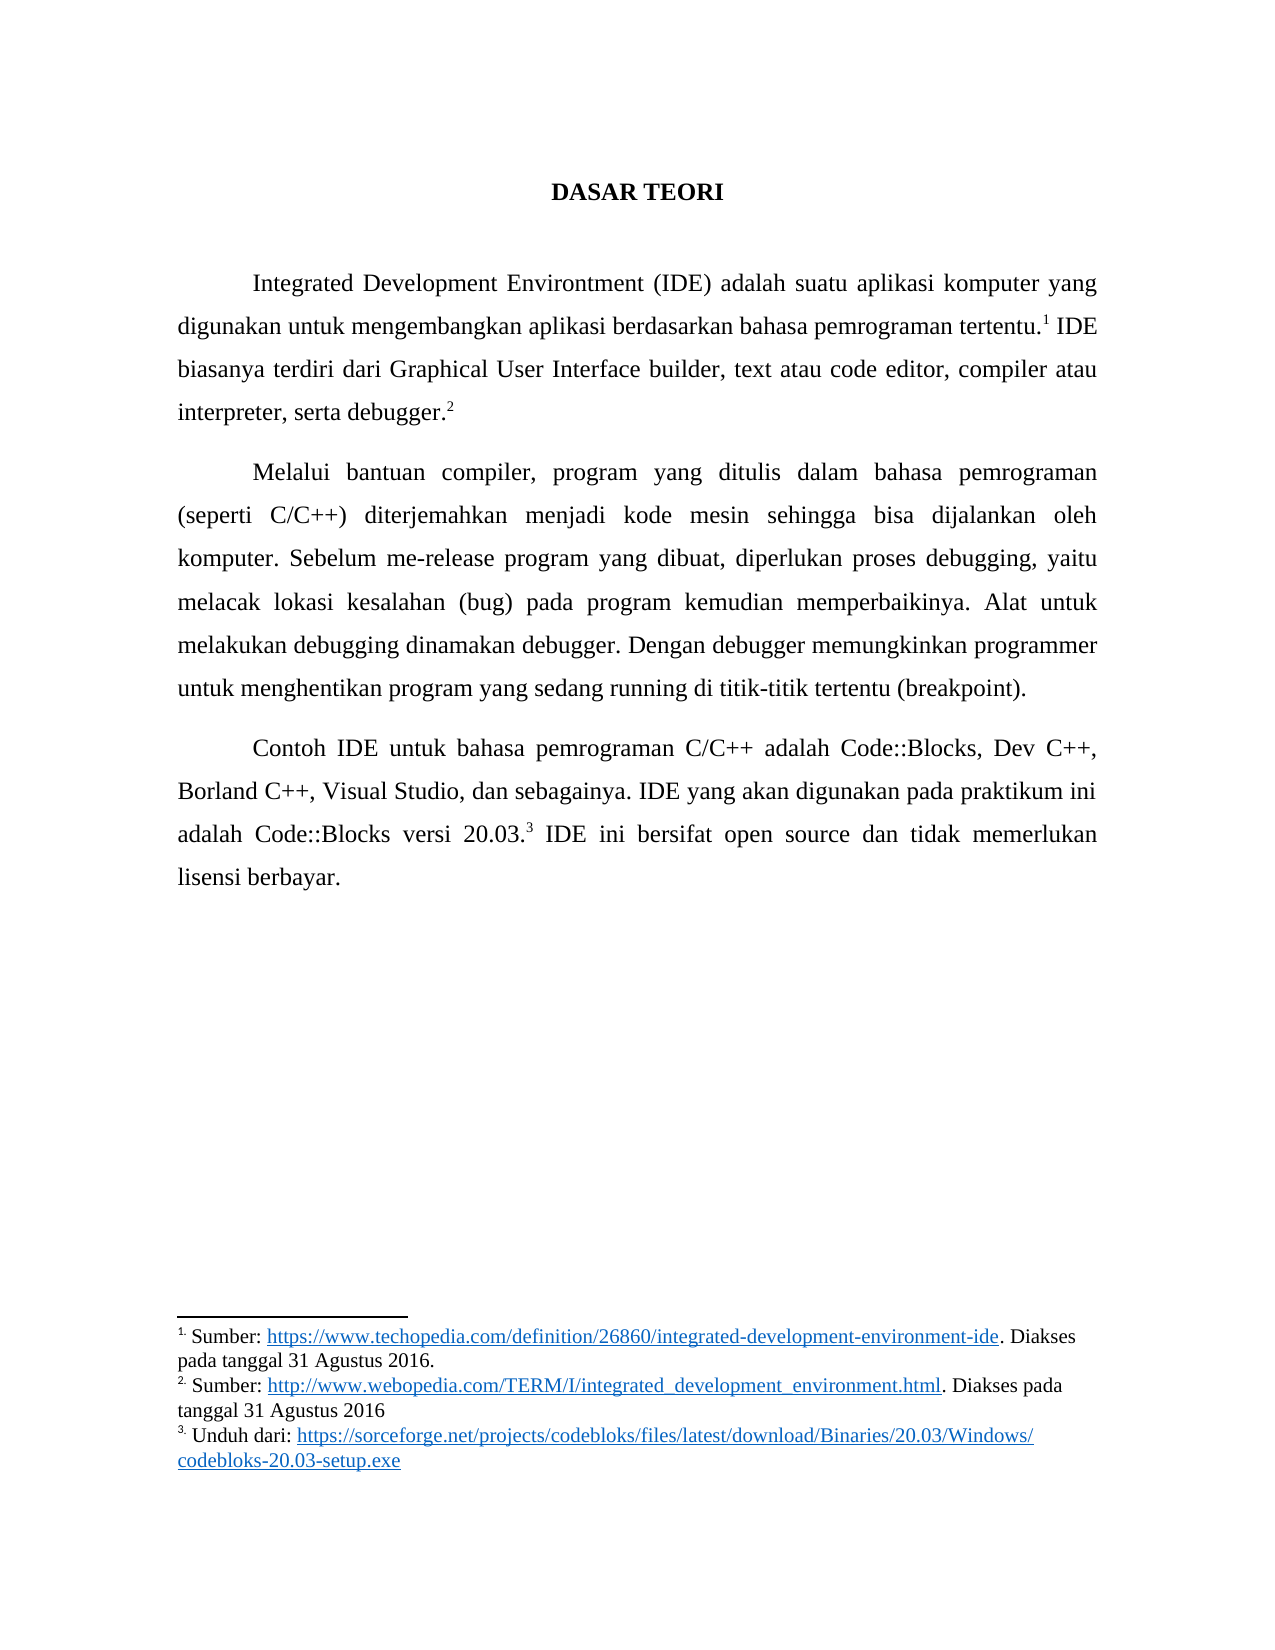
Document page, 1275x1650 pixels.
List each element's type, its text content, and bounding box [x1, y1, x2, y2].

text Integrated Development Environtment (IDE) adalah suatu aplikasi komputer yang digunakan untuk mengembangkan aplikasi berdasarkan bahasa pemrograman tertentu. IDE biasanya terdiri dari Graphical User Interface builder, text atau code editor, compiler atau interpreter, serta debugger. [177, 268, 1098, 426]
text Contoh IDE untuk bahasa pemrograman C/C++ adalah Code::Blocks, Dev C++, Borland C++, Visual Studio, dan sebagainya. IDE yang akan digunakan pada praktikum ini adalah Code::Blocks versi 20.03. IDE ini bersifat open source dan tidak memerlukan lisensi berbayar. [177, 733, 1098, 891]
text Melalui bantuan compiler, program yang ditulis dalam bahasa pemrograman (seperti C/C++) diterjemahkan menjadi kode mesin sehingga bisa dijalankan oleh komputer. Sebelum me-release program yang dibuat, diperlukan proses debugging, yaitu melacak lokasi kesalahan (bug) pada program kemudian memperbaikinya. Alat untuk melakukan debugging dinamakan debugger. Dengan debugger memungkinkan programmer untuk menghentikan program yang sedang running di titik-titik tertentu (breakpoint). [177, 457, 1098, 702]
text DASAR TEORI [177, 177, 1098, 206]
